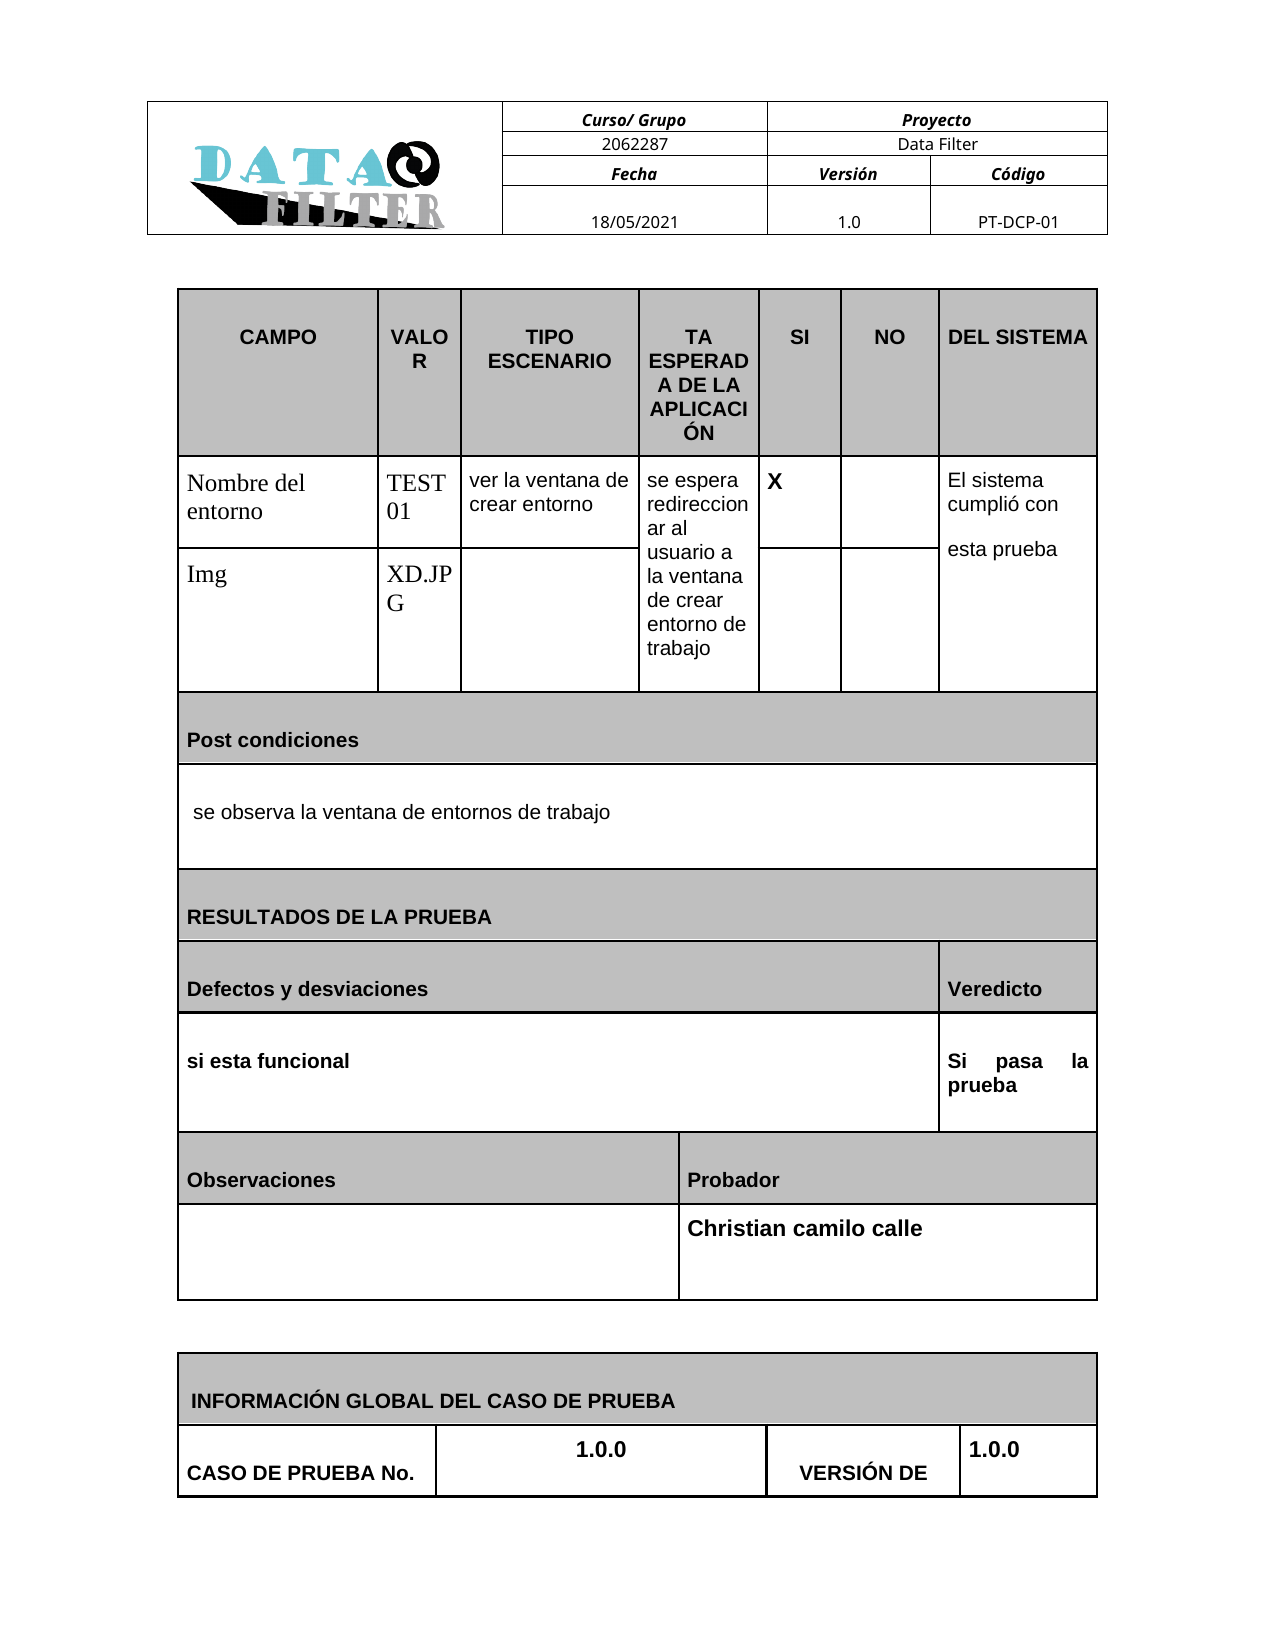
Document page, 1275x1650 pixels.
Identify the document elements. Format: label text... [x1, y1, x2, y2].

table_cell TIPO ESCENARIO [462, 290, 638, 455]
table_cell XD.JPG [379, 549, 460, 691]
table_cell Veredicto [940, 942, 1096, 1011]
table_cell se espera redireccionar al usuario a la ventana de crear entorno de trabajo [640, 457, 758, 691]
table_cell [179, 1205, 678, 1298]
table_cell [760, 549, 840, 691]
table_header INFORMACIÓN GLOBAL DEL CASO DE PRUEBA [179, 1354, 1096, 1423]
table_cell X [760, 457, 840, 547]
table_cell Probador [680, 1133, 1096, 1203]
table_cell El sistema cumplió con esta prueba [940, 457, 1096, 691]
table_cell Si pasa la prueba [940, 1014, 1096, 1131]
table_cell VALOR [379, 290, 460, 455]
picture [188, 138, 447, 231]
table_cell se observa la ventana de entornos de trabajo [179, 765, 1096, 868]
table_cell SI [760, 290, 840, 455]
table_cell si esta funcional [179, 1014, 938, 1131]
table_cell [842, 457, 938, 547]
table_cell CAMPO [179, 290, 377, 455]
table_cell 1.0.0 [961, 1426, 1096, 1495]
table_cell Observaciones [179, 1133, 678, 1203]
table_cell RESPUESTA ESPERADA DE LA APLICACIÓN [640, 290, 758, 455]
table_cell [462, 549, 638, 691]
table_cell [842, 549, 938, 691]
table_cell Nombre del entorno [179, 457, 377, 547]
table_cell RESULTADOS DE LA PRUEBA [179, 870, 1096, 939]
table_cell 1.0.0 [437, 1426, 765, 1495]
table_cell NO [842, 290, 938, 455]
table_cell TEST 01 [379, 457, 460, 547]
table_cell Defectos y desviaciones [179, 942, 938, 1011]
table_cell VERSIÓN DE EJECUCIÓN [768, 1426, 959, 1495]
table_cell Christian camilo calle [680, 1205, 1096, 1298]
table_cell RESPUESTA DEL SISTEMA [940, 290, 1096, 455]
table_cell CASO DE PRUEBA No. [179, 1426, 435, 1495]
table_cell ver la ventana de crear entorno [462, 457, 638, 547]
table_cell Img [179, 549, 377, 691]
table_cell Post condiciones [179, 693, 1096, 762]
